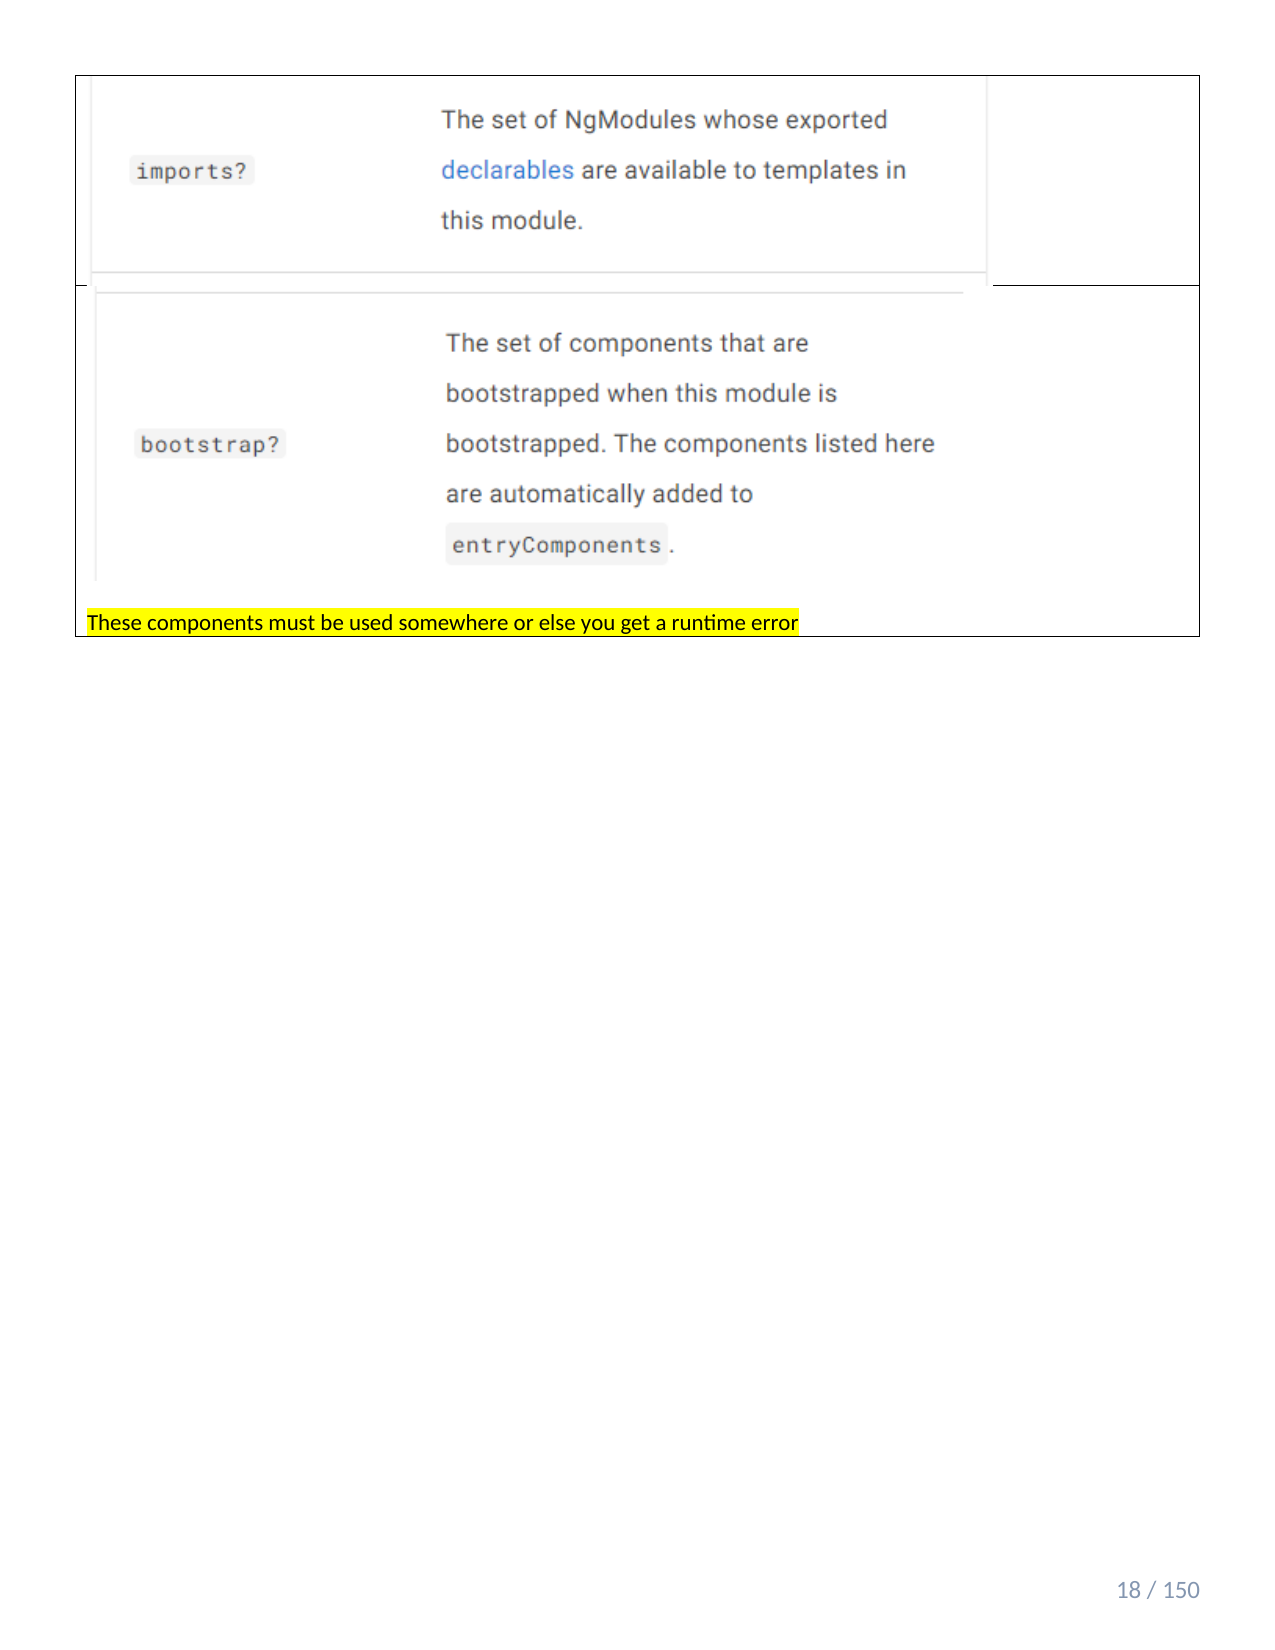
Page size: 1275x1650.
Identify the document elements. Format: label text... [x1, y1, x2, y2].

picture [86, 76, 993, 581]
table_cell [993, 76, 1199, 285]
table_cell These components must be used somewhere or else you get a runtime error [76, 286, 1199, 636]
table_cell [76, 76, 86, 285]
